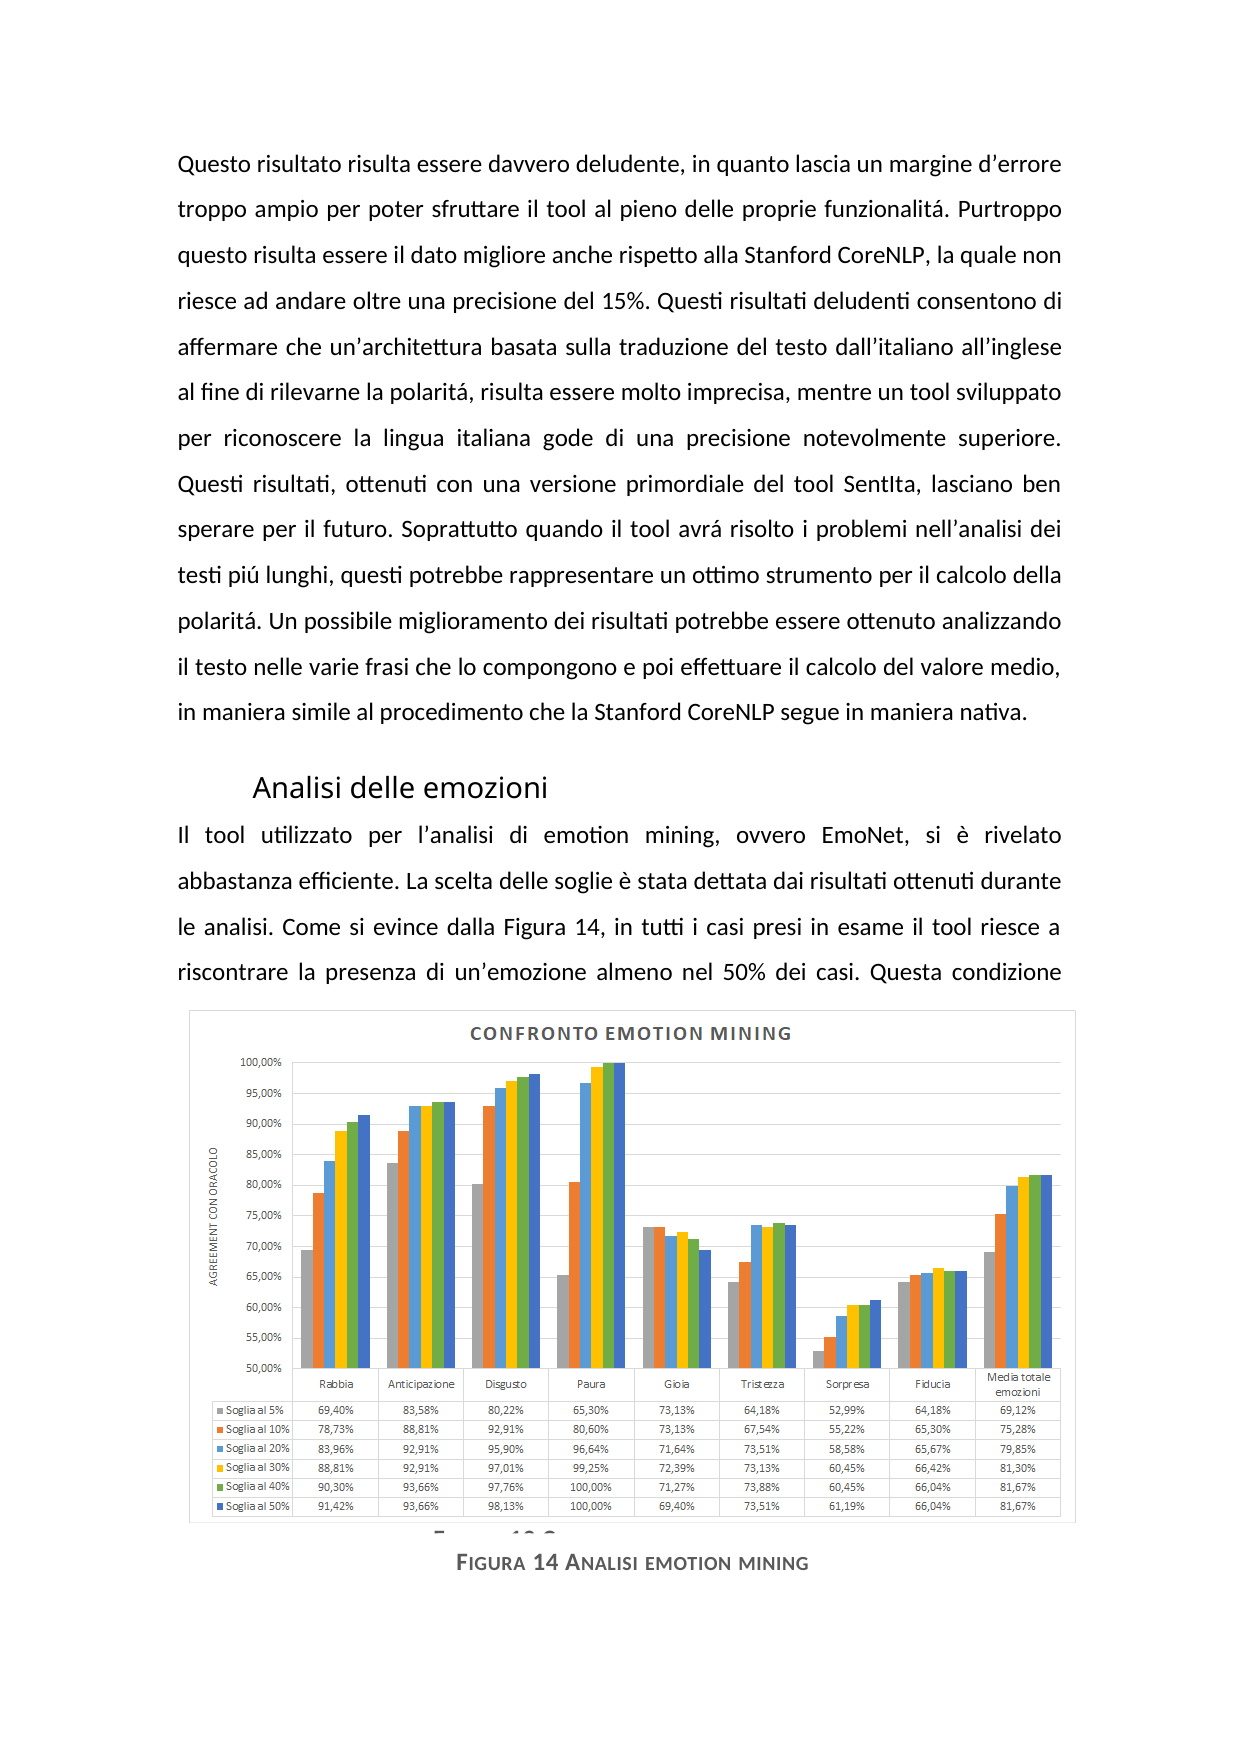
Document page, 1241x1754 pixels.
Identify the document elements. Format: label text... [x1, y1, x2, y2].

picture [189, 1010, 1076, 1523]
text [177, 148, 1063, 727]
subtitle Analisi delle emozioni [252, 767, 1063, 807]
